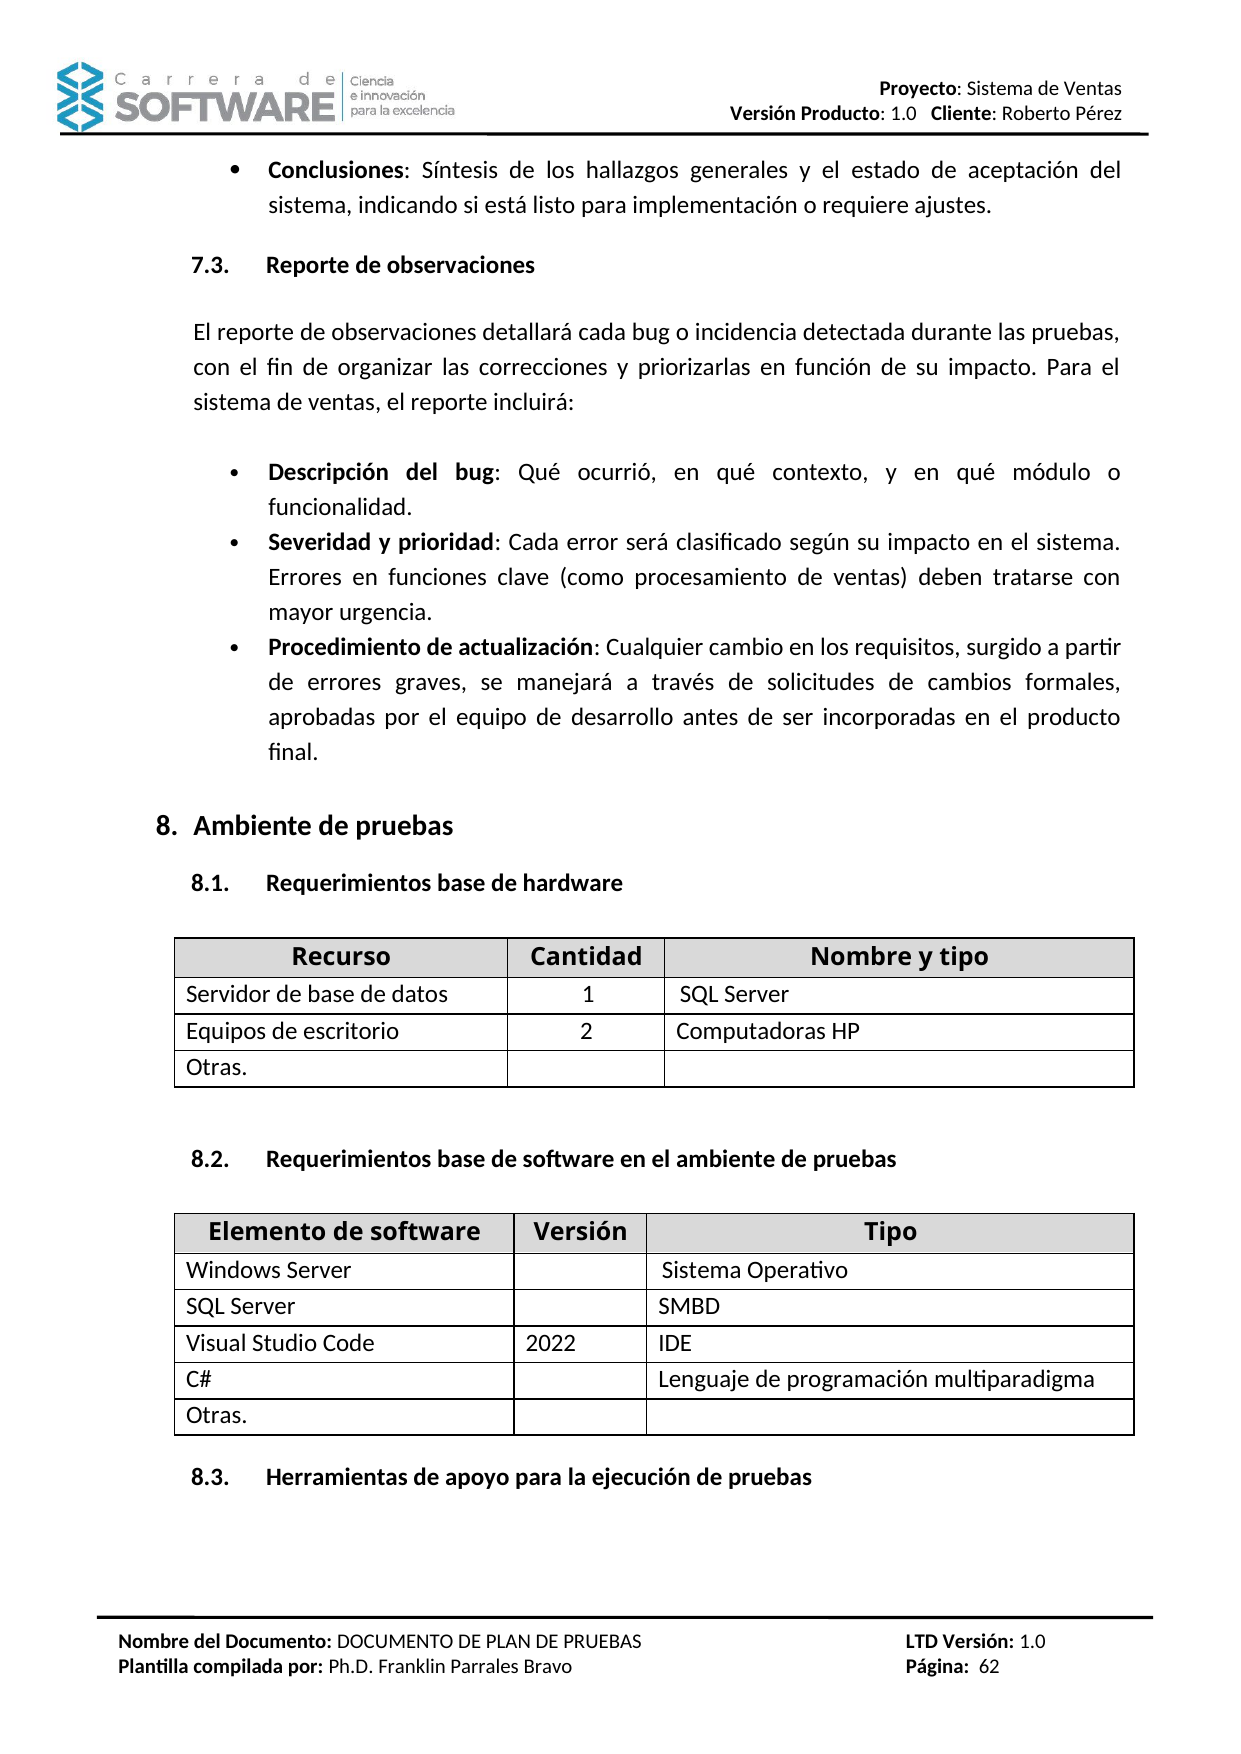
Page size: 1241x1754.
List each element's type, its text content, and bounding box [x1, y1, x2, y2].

text El reporte de observaciones detallará cada bug o incidencia detectada durante las pruebas, con el fin de organizar las correcciones y priorizarlas en función de su impacto. Para el sistema de ventas, el reporte incluirá: [193, 317, 1122, 417]
table_cell [515, 1254, 646, 1289]
table_cell IDE [647, 1327, 1133, 1361]
list Descripción del bug: Qué ocurrió, en qué contexto, y en qué módulo o funcionalidad. [231, 457, 1122, 522]
list Severidad y prioridad: Cada error será clasificado según su impacto en el sistema. Errores en funciones clave (como procesamiento de ventas) deben tratarse con mayor urgencia. [231, 527, 1122, 627]
table_cell Otras. [175, 1051, 507, 1086]
table_cell Sistema Operativo [647, 1254, 1133, 1289]
table_cell [515, 1400, 646, 1434]
table_header Recurso [175, 939, 507, 977]
table_cell Visual Studio Code [175, 1327, 513, 1361]
table_header Cantidad [508, 939, 664, 977]
table_cell SMBD [647, 1290, 1133, 1325]
table_cell Servidor de base de datos [175, 978, 507, 1013]
table_header Nombre y tipo [665, 939, 1133, 977]
table_cell [515, 1363, 646, 1398]
table_cell [647, 1400, 1133, 1434]
subtitle Herramientas de apoyo para la ejecución de pruebas [191, 1461, 1122, 1491]
picture [46, 46, 461, 154]
list Procedimiento de actualización: Cualquier cambio en los requisitos, surgido a partir de errores graves, se manejará a través de solicitudes de cambios formales, aprobadas por el equipo de desarrollo antes de ser incorporadas en el producto final. [231, 632, 1122, 767]
subtitle Requerimientos base de hardware [191, 867, 1122, 898]
table_cell Computadoras HP [665, 1015, 1133, 1049]
table_cell [508, 1051, 664, 1086]
subtitle Requerimientos base de software en el ambiente de pruebas [191, 1143, 1122, 1173]
subtitle Ambiente de pruebas [156, 807, 1122, 842]
table_cell SQL Server [665, 978, 1133, 1013]
table_cell [515, 1290, 646, 1325]
table_cell 1 [508, 978, 664, 1013]
table_cell Windows Server [175, 1254, 513, 1289]
list Conclusiones: Síntesis de los hallazgos generales y el estado de aceptación del sistema, indicando si está listo para implementación o requiere ajustes. [231, 154, 1122, 220]
table_cell Otras. [175, 1400, 513, 1434]
table_cell 2 [508, 1015, 664, 1049]
table_header Elemento de software [175, 1214, 513, 1252]
table_cell 2022 [515, 1327, 646, 1361]
table_cell Lenguaje de programación multiparadigma [647, 1363, 1133, 1398]
table_cell SQL Server [175, 1290, 513, 1325]
table_cell C# [175, 1363, 513, 1398]
table_cell Equipos de escritorio [175, 1015, 507, 1049]
table_cell [665, 1051, 1133, 1086]
table_header Tipo [647, 1214, 1133, 1252]
table_header Versión [515, 1214, 646, 1252]
subtitle Reporte de observaciones [191, 249, 1122, 280]
